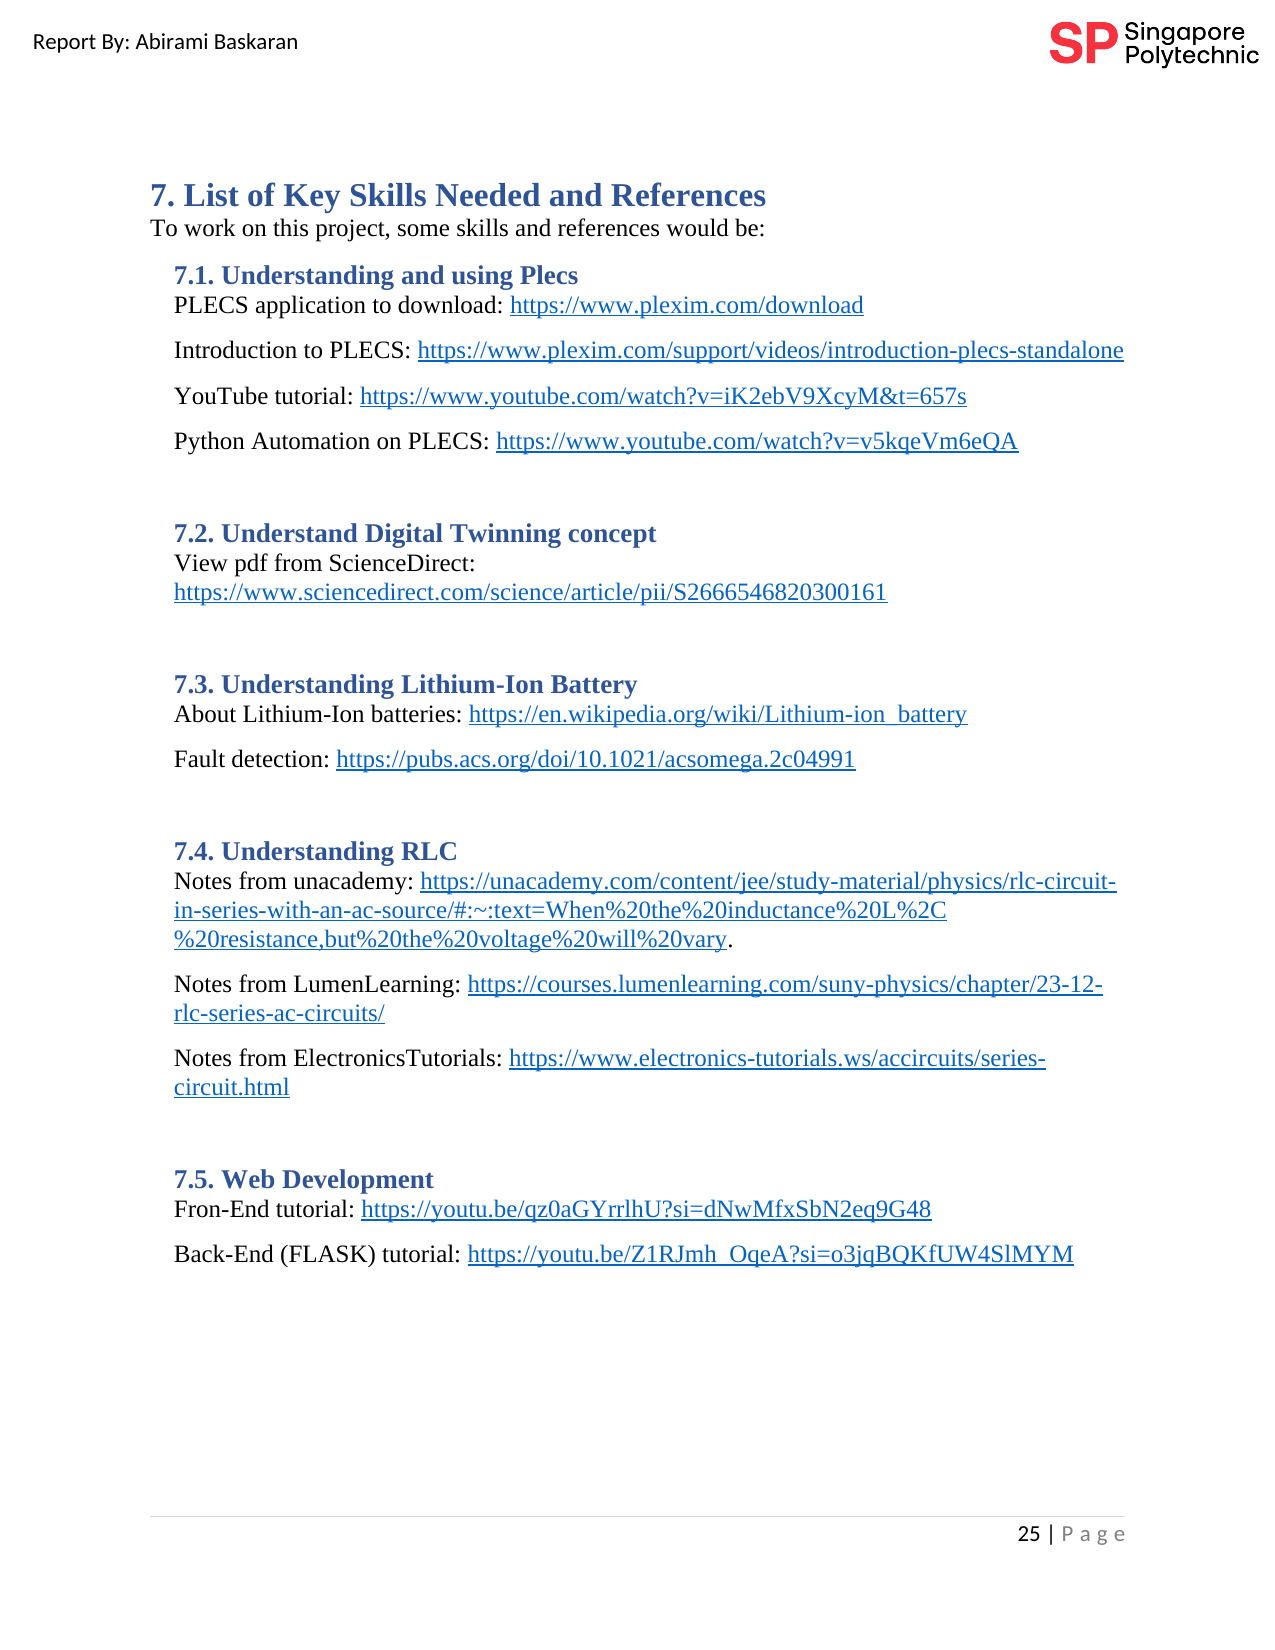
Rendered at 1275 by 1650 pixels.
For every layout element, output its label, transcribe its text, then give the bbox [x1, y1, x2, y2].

text Notes from LumenLearning: https://courses.lumenlearning.com/suny-physics/chapter/23-12-rlc-series-ac-circuits/ [174, 969, 1125, 1027]
text PLECS application to download: https://www.plexim.com/download [174, 290, 1125, 319]
text Notes from ElectronicsTutorials: https://www.electronics-tutorials.ws/accircuits/series-circuit.html [174, 1043, 1125, 1101]
subtitle 7.2. Understand Digital Twinning concept [174, 517, 1125, 548]
text YouTube tutorial: https://www.youtube.com/watch?v=iK2ebV9XcyM&t=657s [174, 381, 1125, 409]
text About Lithium-Ion batteries: https://en.wikipedia.org/wiki/Lithium-ion_battery [174, 699, 1125, 728]
text Introduction to PLECS: https://www.plexim.com/support/videos/introduction-plecs-standalone [174, 335, 1125, 364]
subtitle 7.3. Understanding Lithium-Ion Battery [174, 668, 1125, 699]
text Notes from unacademy: https://unacademy.com/content/jee/study-material/physics/rlc-circuit-in-series-with-an-ac-source/#:~:text=When%20the%20inductance%20L%2C%20resistance,but%20the%20voltage%20will%20vary. [174, 866, 1125, 952]
text To work on this project, some skills and references would be: [150, 213, 1125, 242]
subtitle 7.1. Understanding and using Plecs [174, 259, 1125, 290]
subtitle 7.5. Web Development [174, 1163, 1125, 1194]
subtitle 7. List of Key Skills Needed and References [150, 175, 1125, 213]
text Fron-End tutorial: https://youtu.be/qz0aGYrrlhU?si=dNwMfxSbN2eq9G48 [174, 1194, 1125, 1223]
text Python Automation on PLECS: https://www.youtube.com/watch?v=v5kqeVm6eQA [174, 426, 1125, 455]
picture [1047, 8, 1262, 77]
text Back-End (FLASK) tutorial: https://youtu.be/Z1RJmh_OqeA?si=o3jqBQKfUW4SlMYM [174, 1239, 1125, 1268]
text Fault detection: https://pubs.acs.org/doi/10.1021/acsomega.2c04991 [174, 744, 1125, 773]
subtitle 7.4. Understanding RLC [174, 835, 1125, 866]
text View pdf from ScienceDirect: https://www.sciencedirect.com/science/article/pii/S2666546820300161 [174, 548, 1125, 606]
